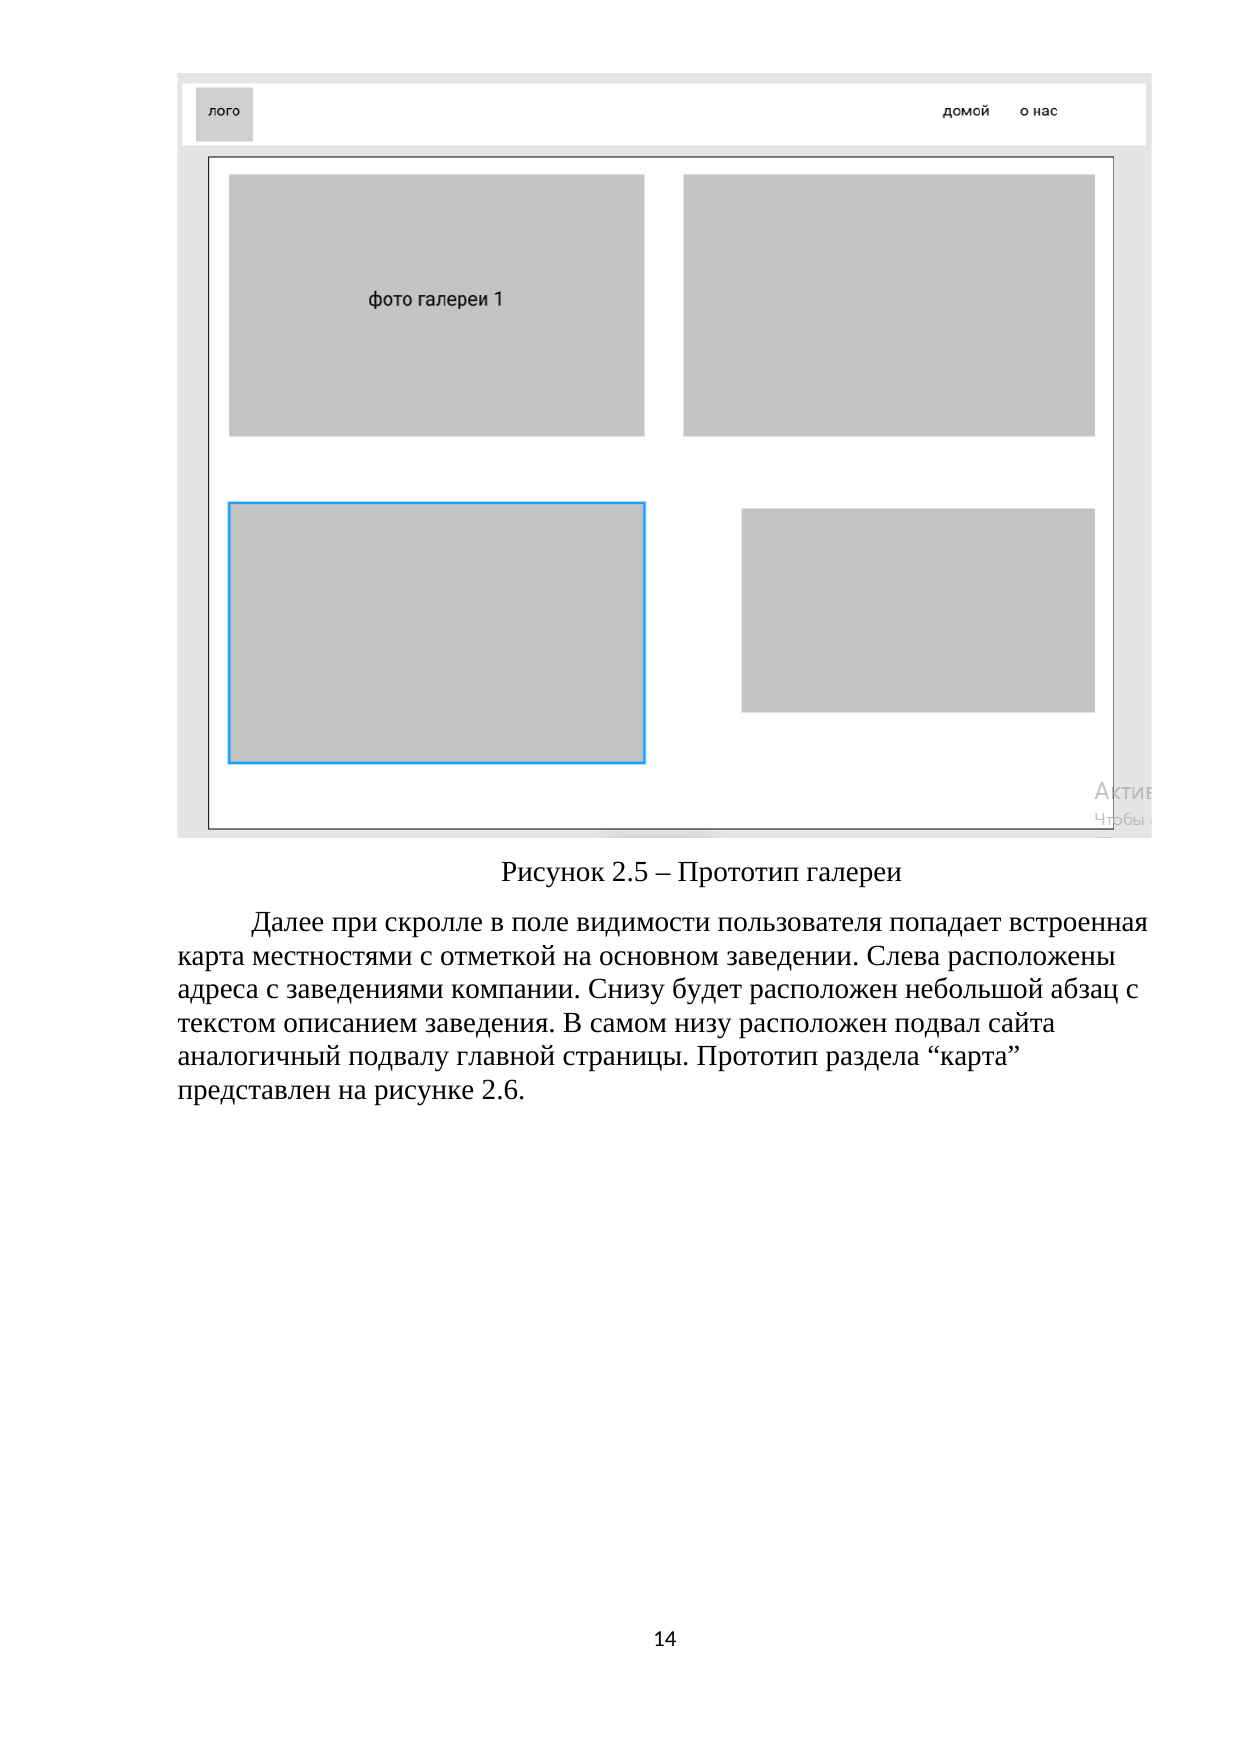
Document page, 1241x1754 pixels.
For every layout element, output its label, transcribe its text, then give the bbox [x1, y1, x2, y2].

picture [177, 73, 1152, 838]
text Рисунок 2.5 – Прототип галереи [177, 854, 1152, 888]
text Далее при скролле в поле видимости пользователя попадает встроенная карта местностями с отметкой на основном заведении. Слева расположены адреса с заведениями компании. Снизу будет расположен небольшой абзац с текстом описанием заведения. В самом низу расположен подвал сайта аналогичный подвалу главной страницы. Прототип раздела “карта” представлен на рисунке 2.6. [177, 904, 1152, 1106]
